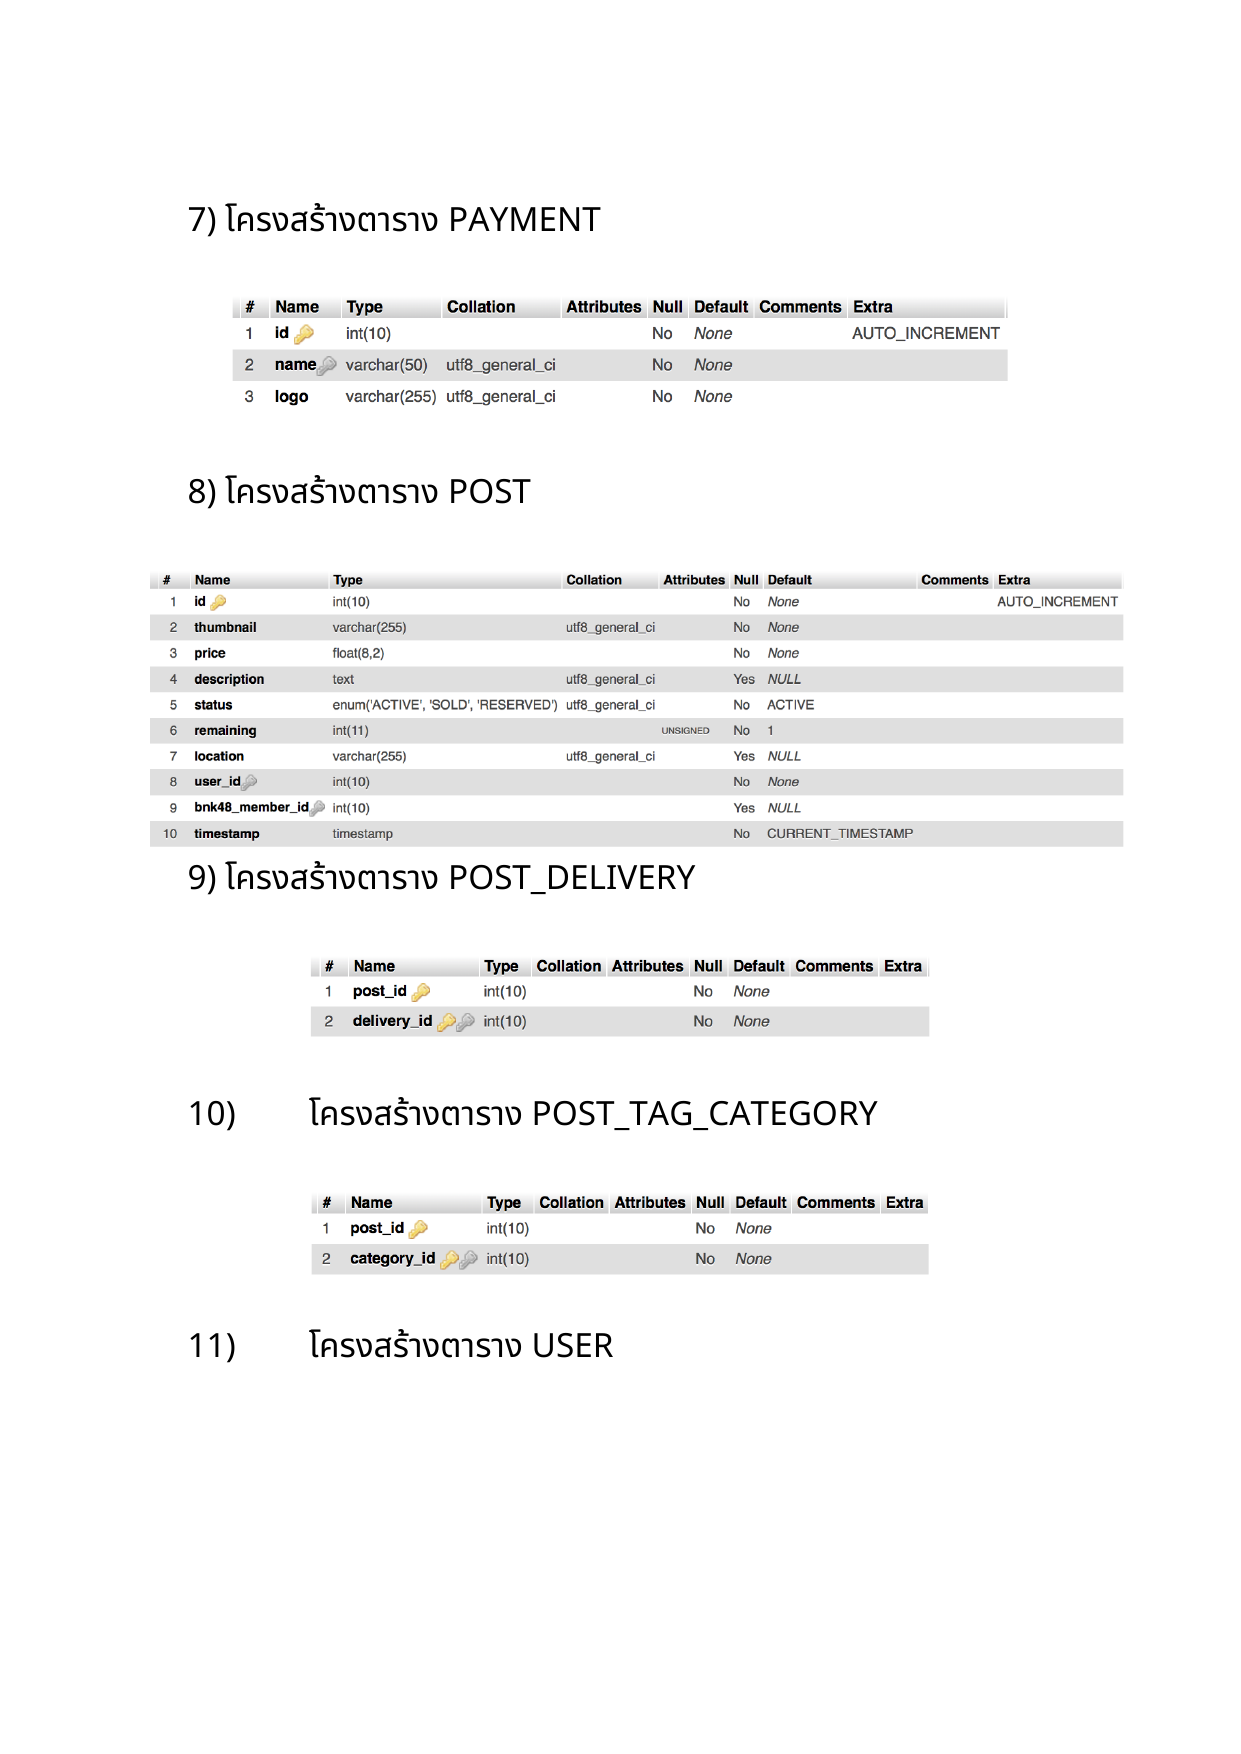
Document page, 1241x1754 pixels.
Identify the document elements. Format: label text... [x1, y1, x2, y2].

list โครงสร้างตาราง PAYMENT [187, 195, 1090, 246]
picture [232, 291, 1008, 422]
picture [150, 563, 1124, 855]
picture [311, 1186, 929, 1277]
list โครงสร้างตาราง POST_DELIVERY [187, 855, 1090, 905]
picture [310, 950, 930, 1045]
list โครงสร้างตาราง POST_TAG_CATEGORY [187, 1090, 1090, 1141]
list โครงสร้างตาราง POST [187, 467, 1090, 518]
list โครงสร้างตาราง USER [187, 1322, 1090, 1372]
